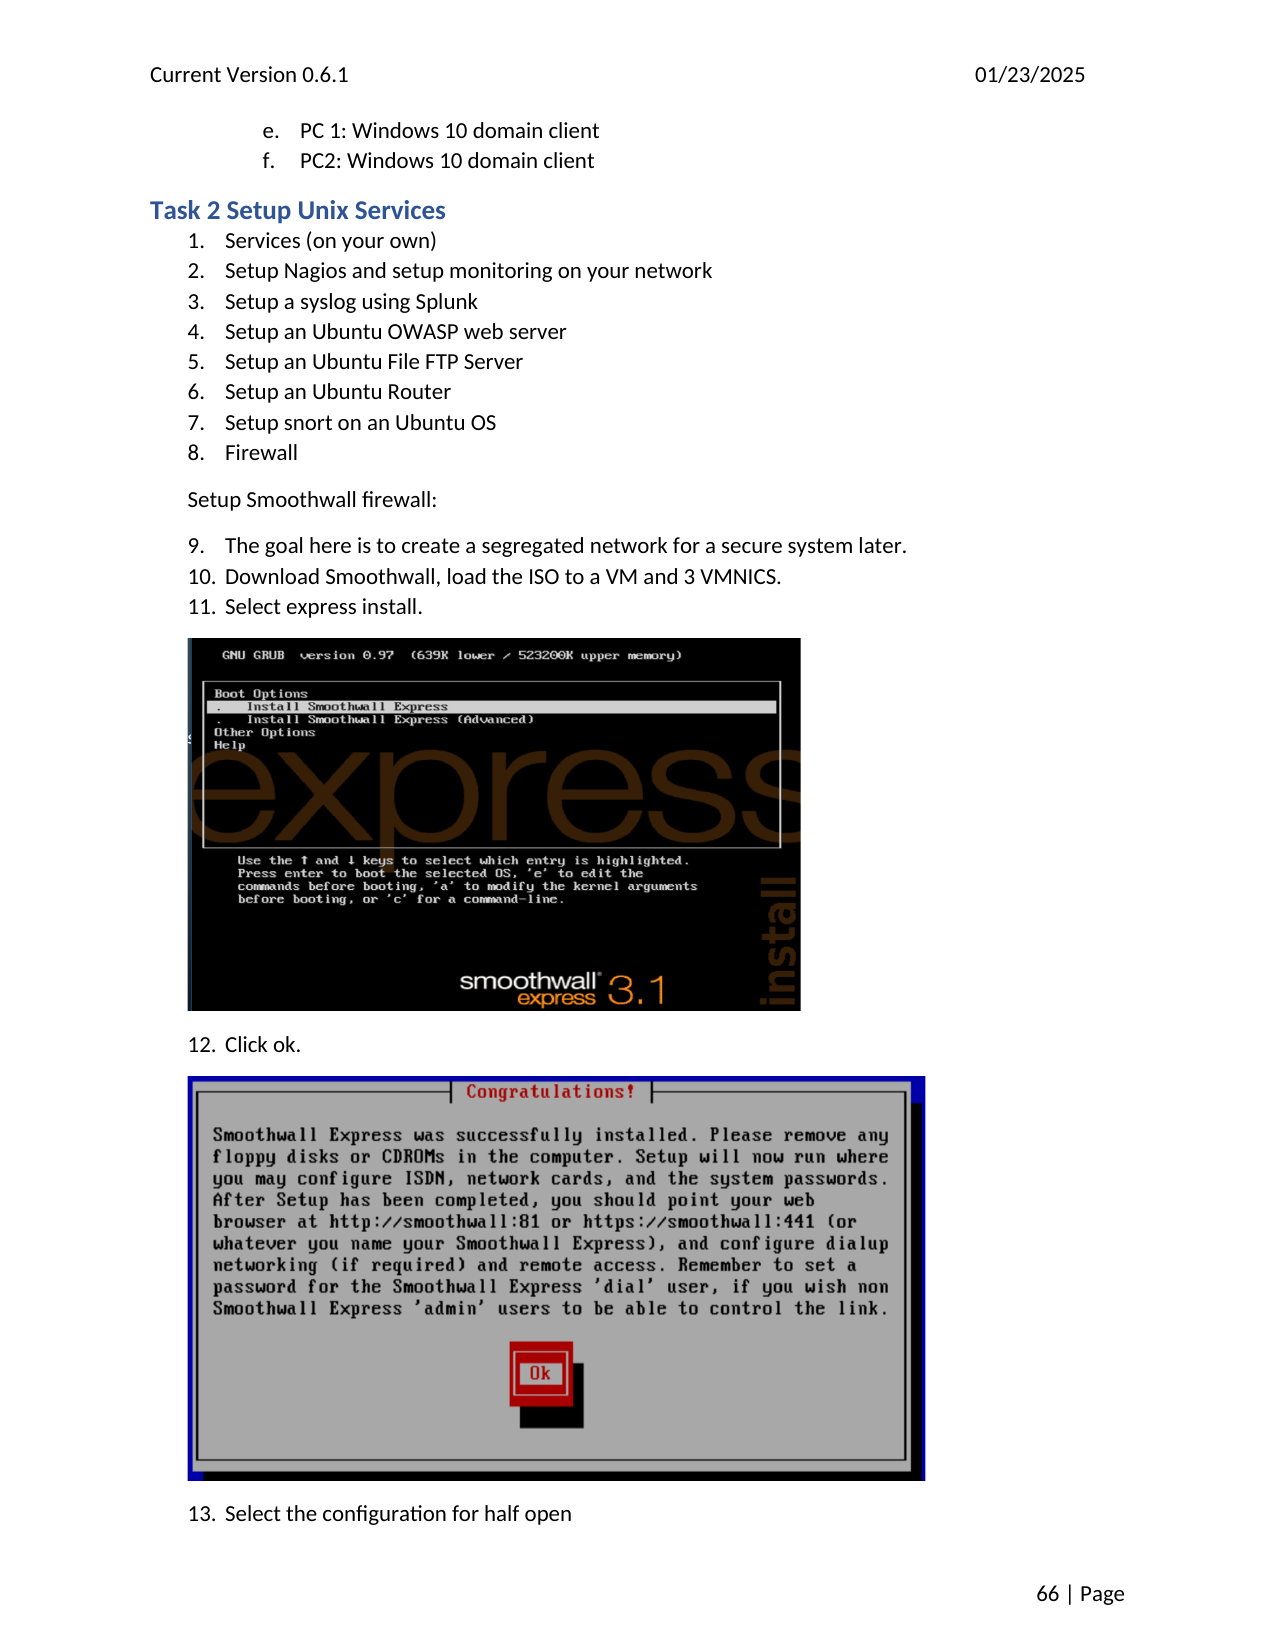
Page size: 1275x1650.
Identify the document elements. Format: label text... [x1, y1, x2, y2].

list PC 1: Windows 10 domain client [262, 116, 1125, 144]
list Select express install. [187, 592, 1125, 620]
text Setup Smoothwall firewall: [187, 485, 1125, 513]
list PC2: Windows 10 domain client [262, 147, 1125, 174]
list Setup a syslog using Splunk [187, 287, 1125, 315]
list Setup an Ubuntu OWASP web server [187, 317, 1125, 345]
picture [187, 1076, 926, 1481]
list Download Smoothwall, load the ISO to a VM and 3 VMNICS. [187, 562, 1125, 590]
list Setup snort on an Ubuntu OS [187, 408, 1125, 436]
list Setup an Ubuntu Router [187, 377, 1125, 406]
list Firewall [187, 438, 1125, 466]
list Click ok. [187, 1030, 1125, 1058]
list Services (on your own) [187, 226, 1125, 254]
list Select the configuration for half open [187, 1499, 1125, 1527]
subtitle Task 2 Setup Unix Services [150, 193, 1125, 226]
picture [187, 638, 801, 1011]
list Setup an Ubuntu File FTP Server [187, 347, 1125, 375]
list The goal here is to create a segregated network for a secure system later. [187, 532, 1125, 560]
list Setup Nagios and setup monitoring on your network [187, 257, 1125, 285]
